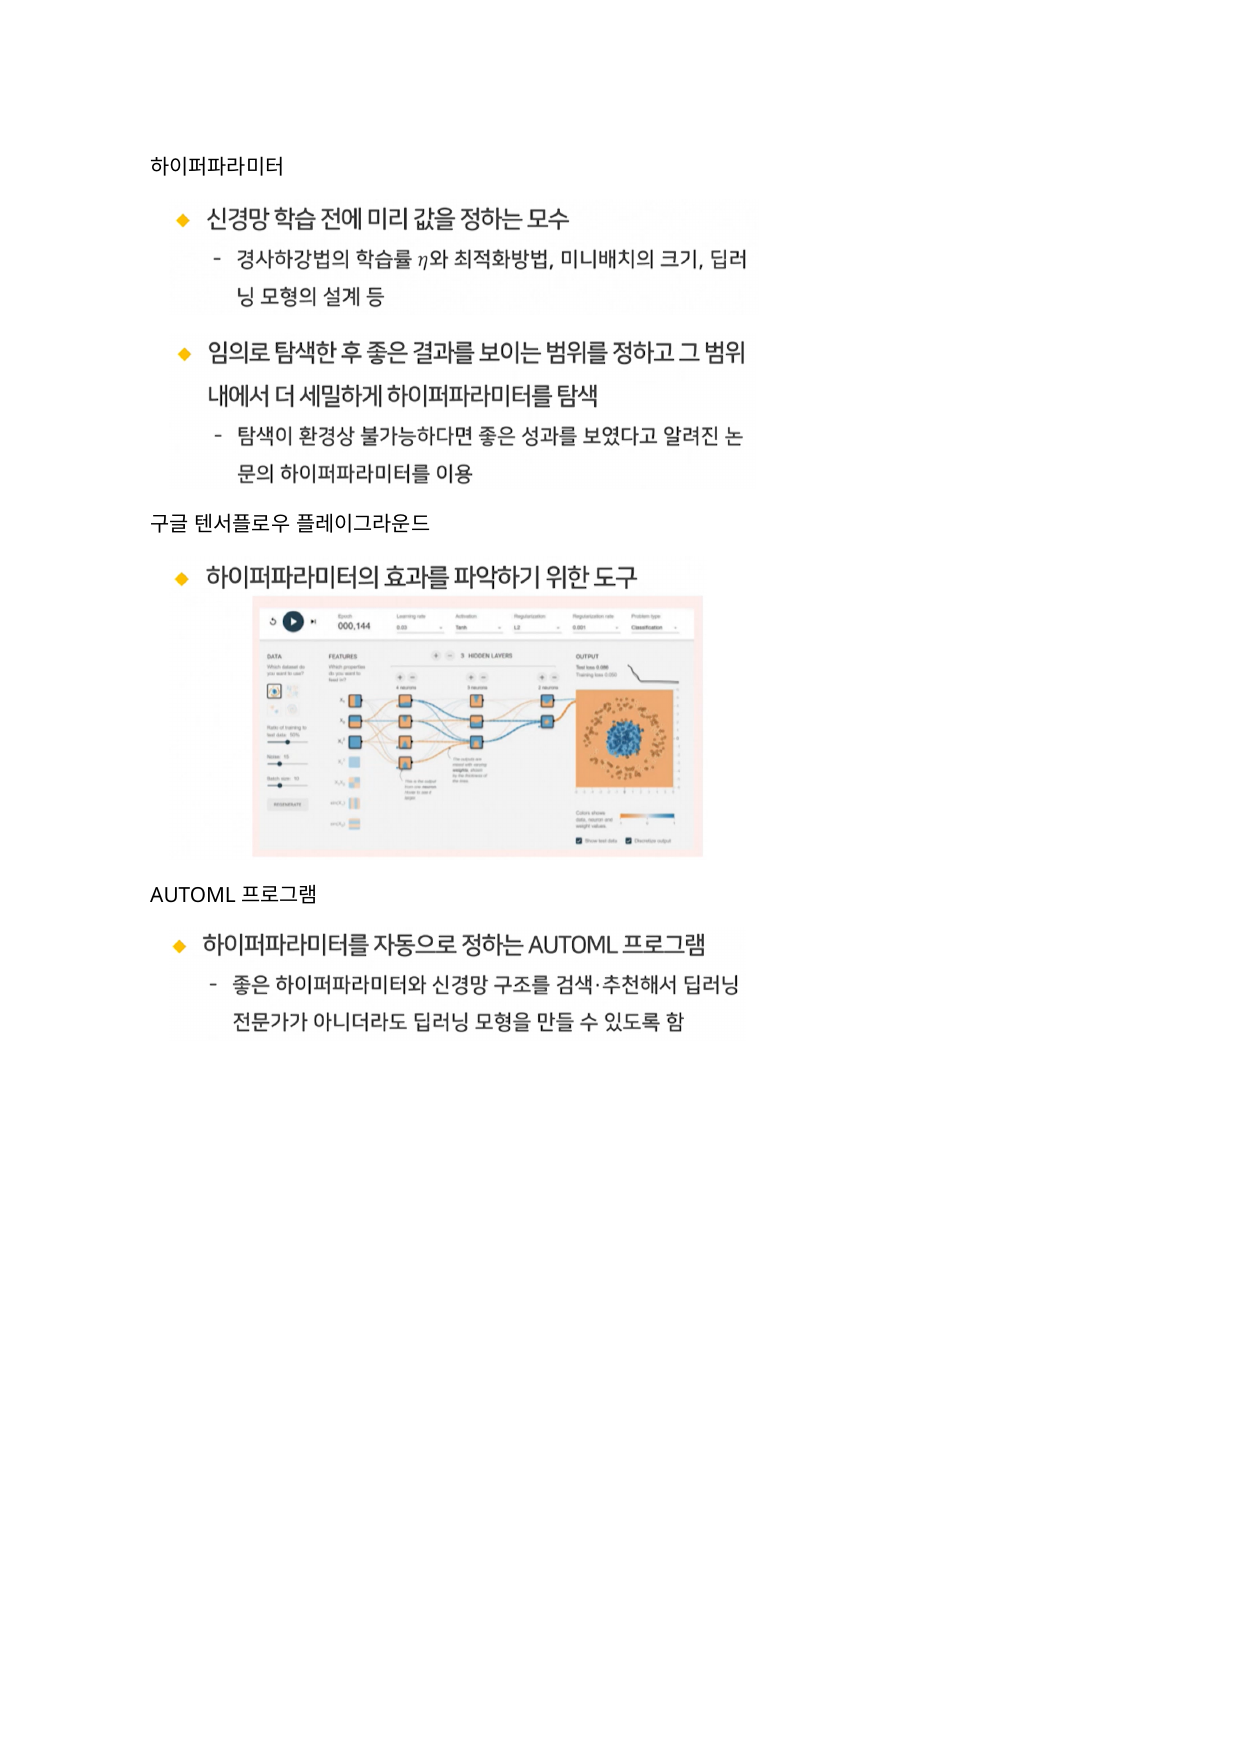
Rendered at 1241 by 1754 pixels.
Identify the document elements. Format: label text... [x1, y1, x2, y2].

text AUTOML 프로그램 [150, 878, 1090, 908]
text 하이퍼파라미터 [150, 150, 1090, 180]
text 구글 텐서플로우 플레이그라운드 [150, 507, 1090, 537]
